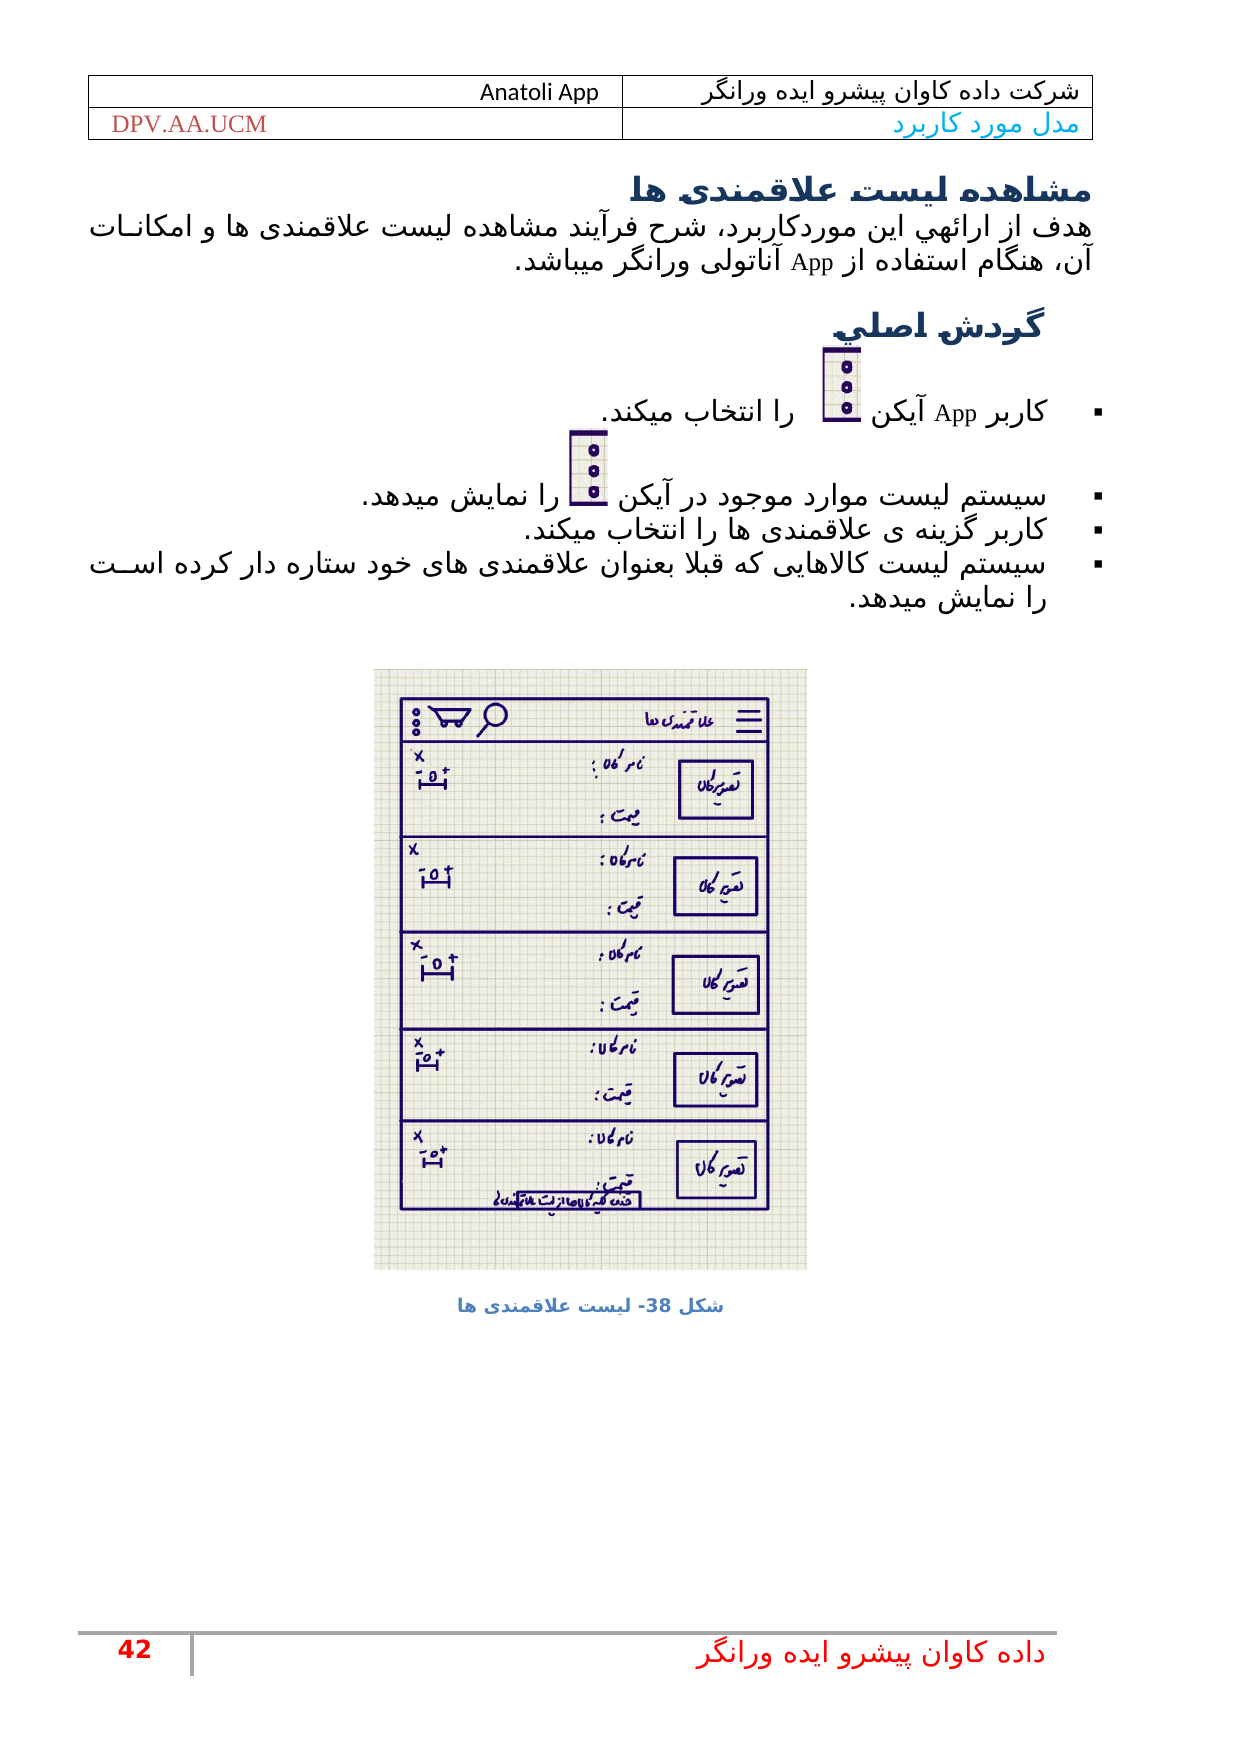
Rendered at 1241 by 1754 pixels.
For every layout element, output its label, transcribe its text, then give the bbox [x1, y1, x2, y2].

picture [569, 428, 608, 506]
list كاربر App آیکن را انتخاب میکند. [89, 345, 1092, 428]
picture [373, 669, 808, 1270]
text هدف از ارائهي اين موردكاربرد، شرح فرآيند مشاهده لیست علاقمندی ها و امكانات آن، هنگام استفاده از App آناتولی ورانگر ميباشد. [89, 209, 1092, 277]
list سیستم لیست کالاهایی که قبلا بعنوان علاقمندی های خود ستاره دار کرده است را نمایش میدهد. [89, 546, 1092, 614]
list سیستم لیست موارد موجود در آیکن را نمایش میدهد. [89, 428, 1092, 512]
picture [822, 345, 861, 422]
subtitle مشاهده لیست علاقمندی ها [89, 171, 1092, 209]
list کاربر گزینه ی علاقمندی ها را انتخاب میکند. [89, 512, 1092, 546]
subtitle گردش اصلي [89, 306, 1092, 345]
text شکل 38- لیست علاقمندی ها [89, 1295, 1092, 1317]
